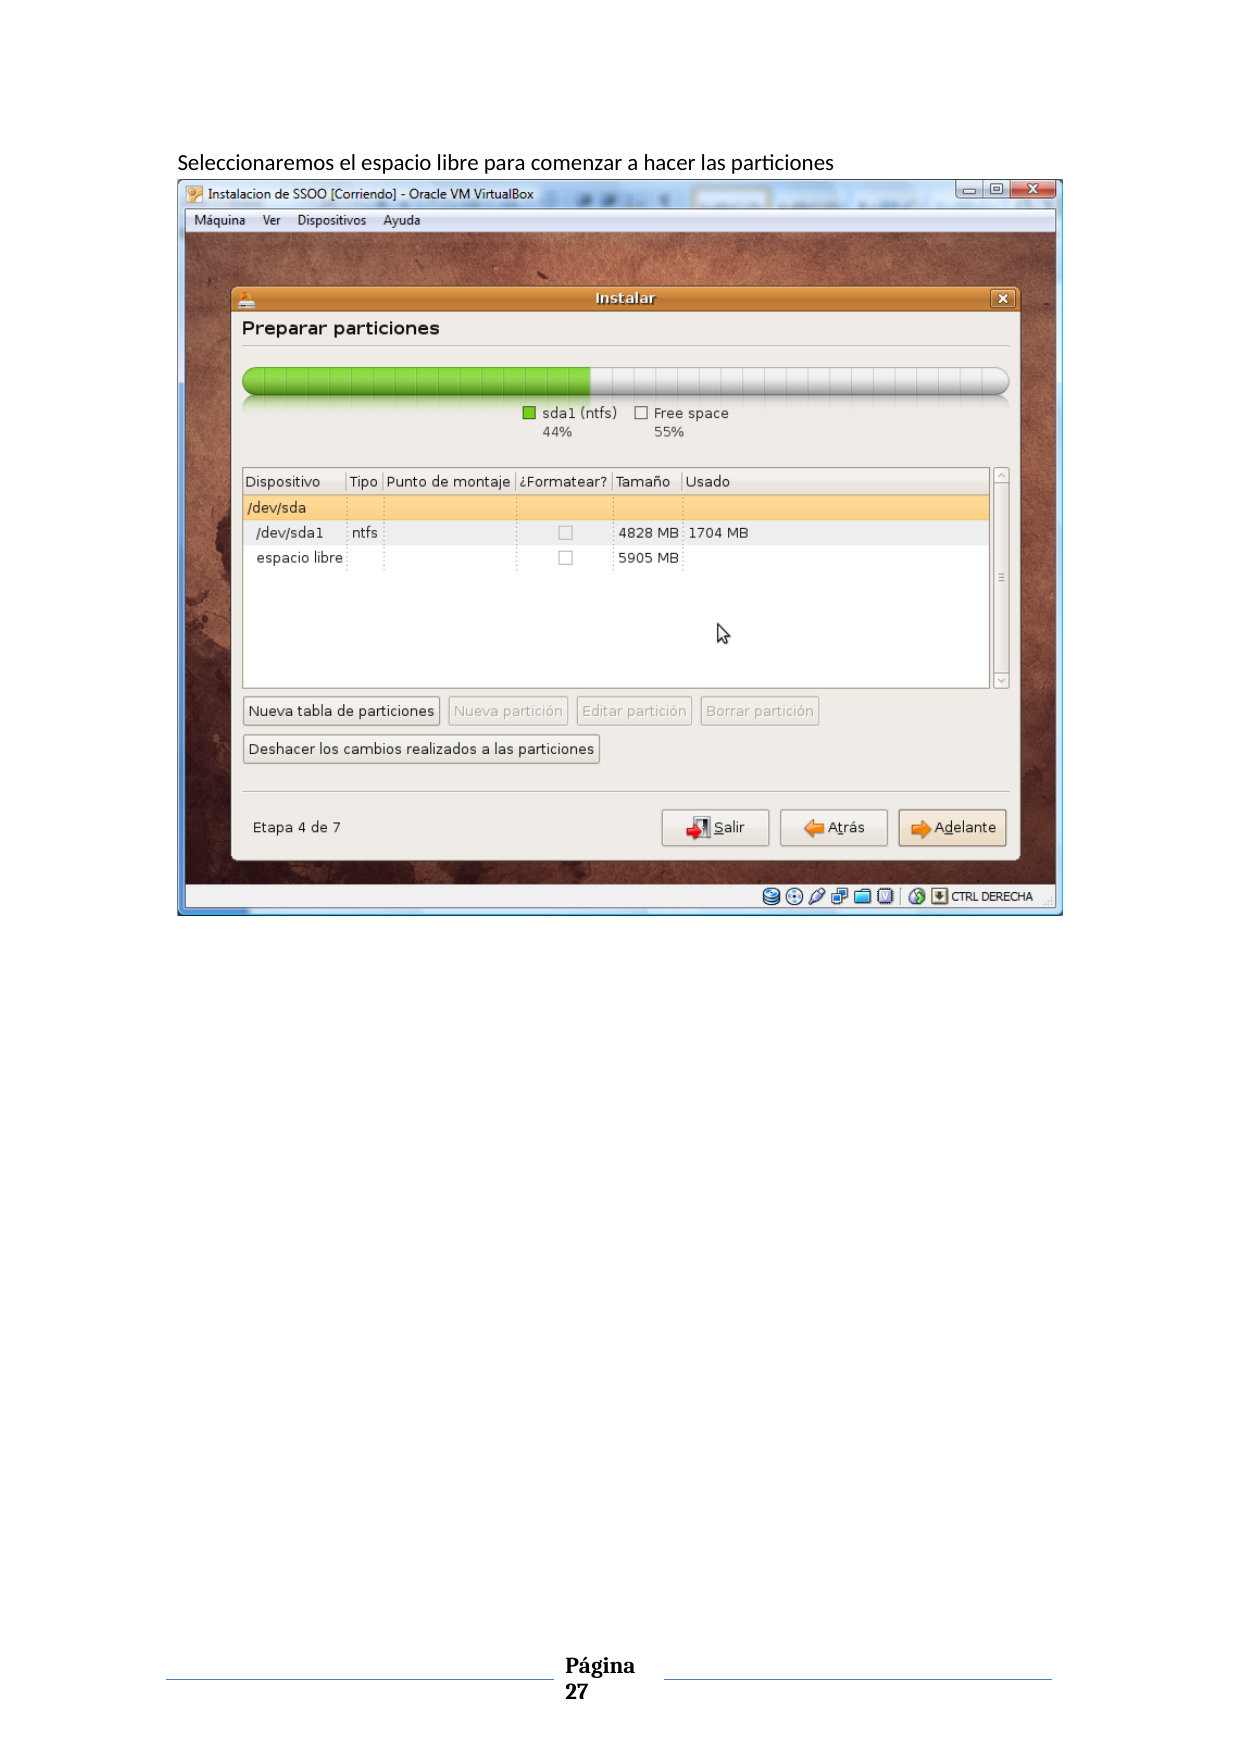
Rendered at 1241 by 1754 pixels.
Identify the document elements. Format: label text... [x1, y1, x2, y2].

picture [177, 179, 1063, 916]
text Seleccionaremos el espacio libre para comenzar a hacer las particiones [177, 148, 1063, 179]
